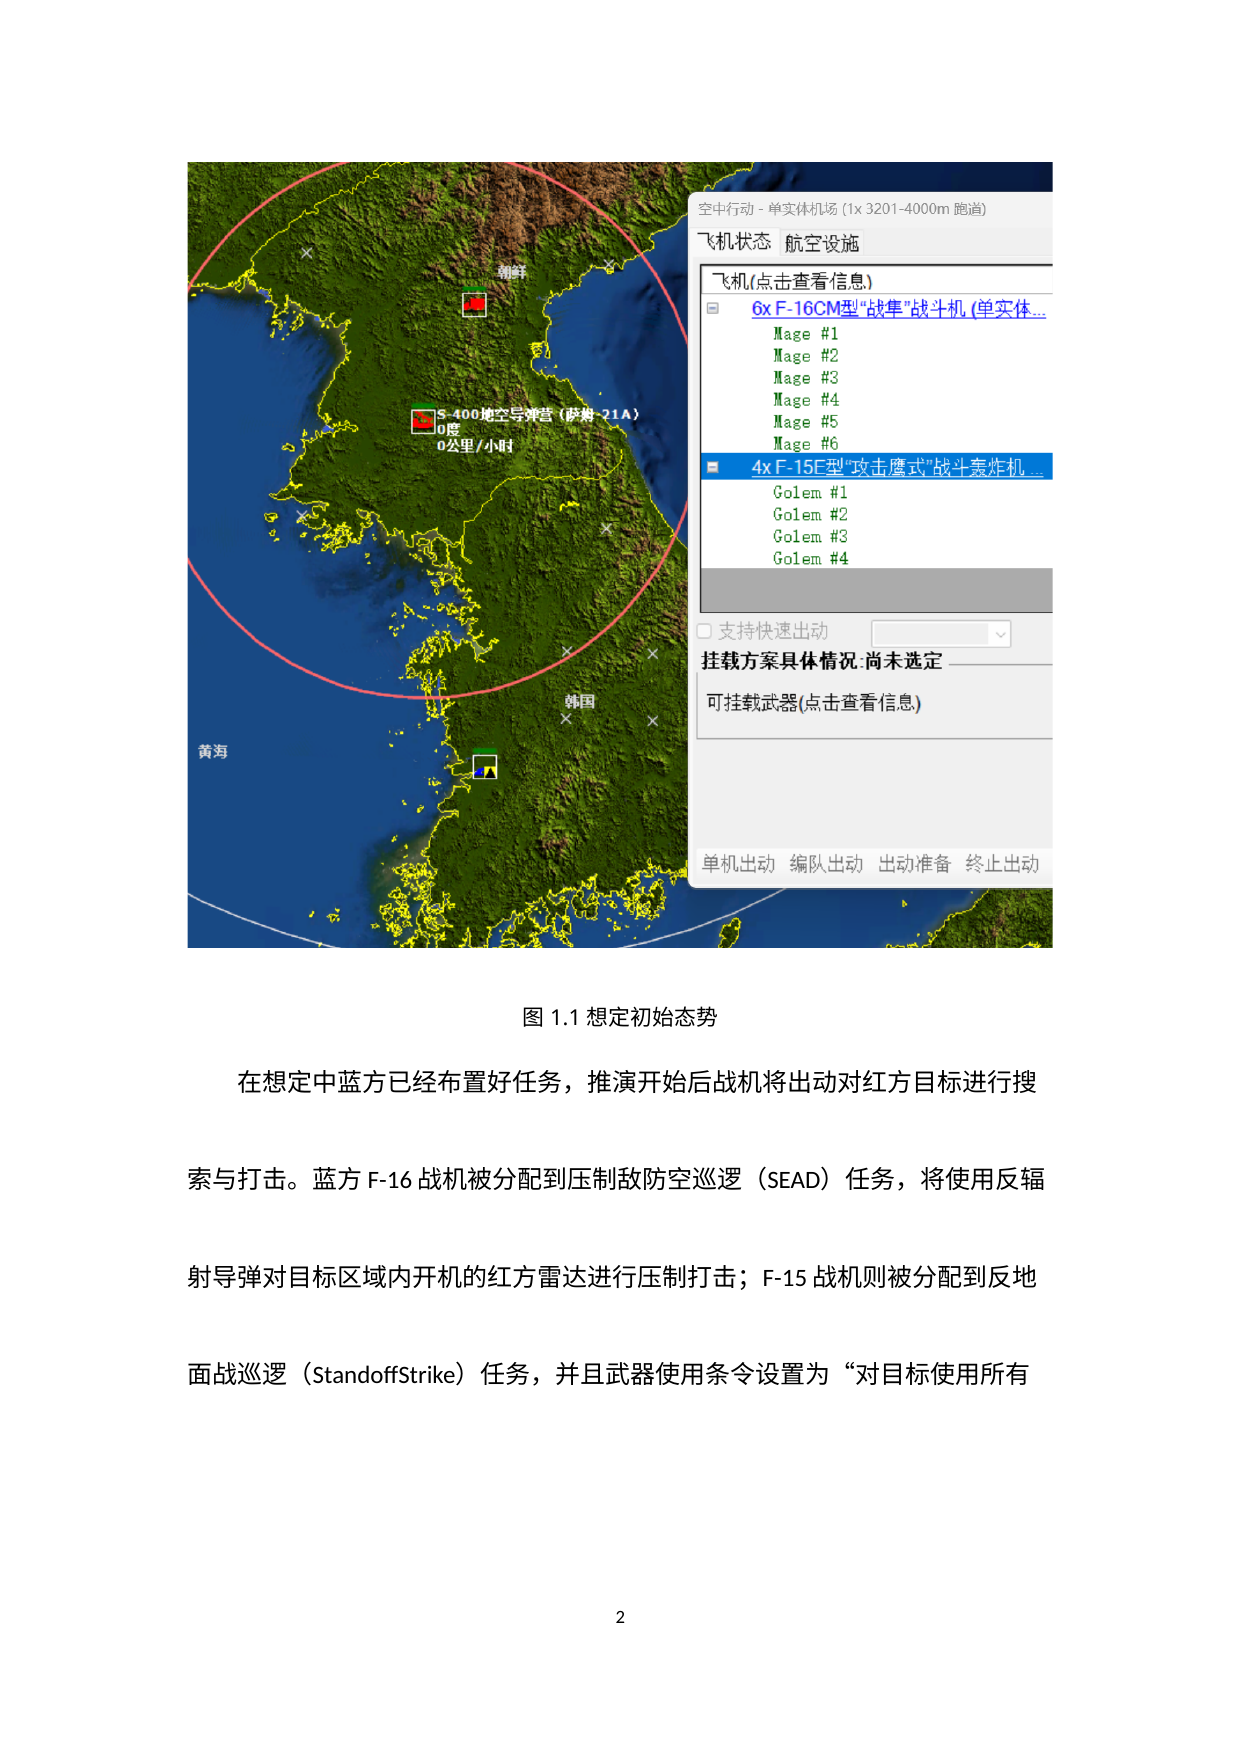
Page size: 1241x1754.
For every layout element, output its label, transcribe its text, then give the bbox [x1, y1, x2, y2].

picture [187, 162, 1053, 948]
text 图 1.1 想定初始态势 [187, 990, 1053, 1031]
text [187, 1048, 1053, 1406]
